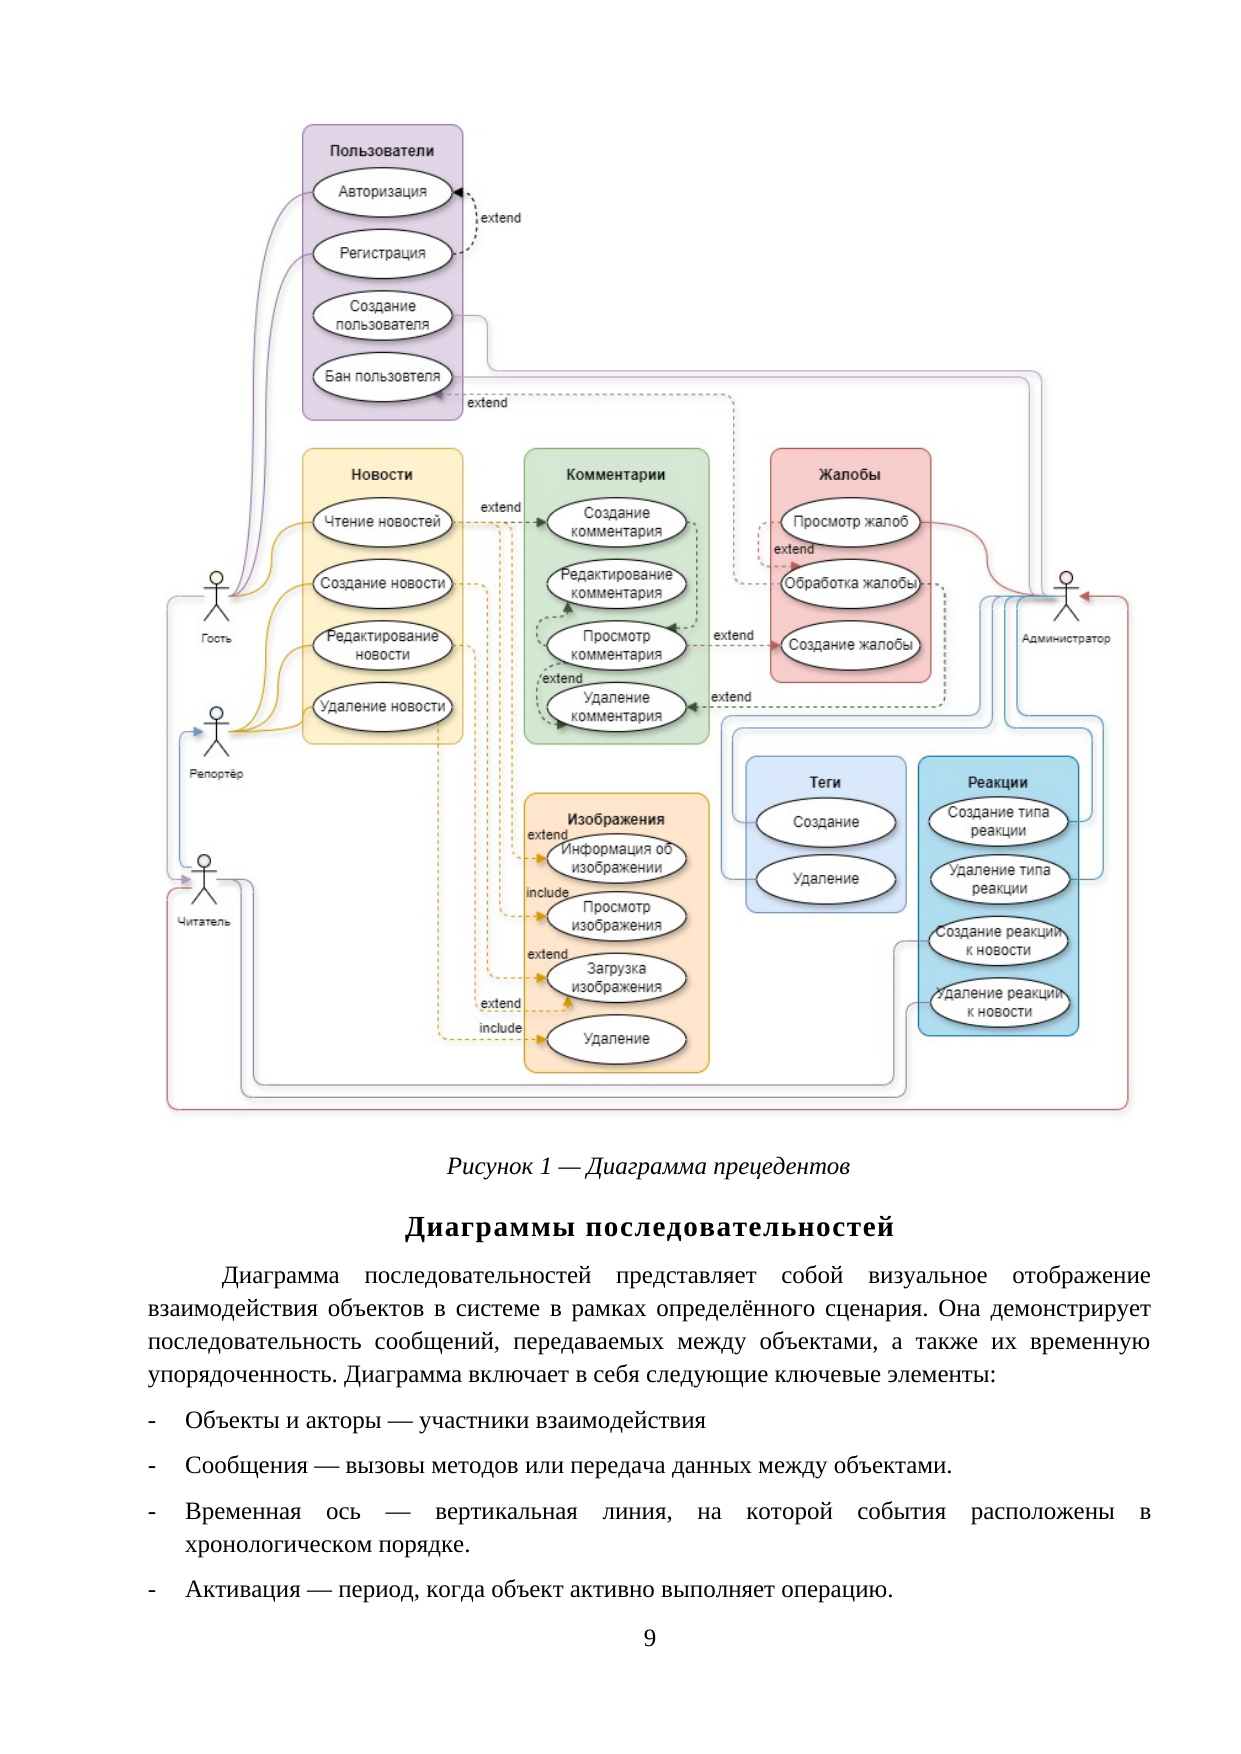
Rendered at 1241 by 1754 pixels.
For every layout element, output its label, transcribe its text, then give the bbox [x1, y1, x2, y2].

picture [147, 118, 1152, 1135]
text Диаграмма последовательностей представляет собой визуальное отображение взаимодействия объектов в системе в рамках определённого сценария. Она демонстрирует последовательность сообщений, передаваемых между объектами, а также их временную упорядоченность. Диаграмма включает в себя следующие ключевые элементы: [148, 1260, 1152, 1388]
subtitle Диаграммы последовательностей [148, 1209, 1152, 1243]
list Сообщения — вызовы методов или передача данных между объектами. [148, 1450, 1152, 1479]
text Рисунок 1 — Диаграмма прецедентов [148, 1151, 1152, 1180]
list Активация — период, когда объект активно выполняет операцию. [148, 1574, 1152, 1603]
list Объекты и акторы — участники взаимодействия [148, 1405, 1152, 1433]
list Временная ось — вертикальная линия, на которой события расположены в хронологическом порядке. [148, 1496, 1152, 1557]
